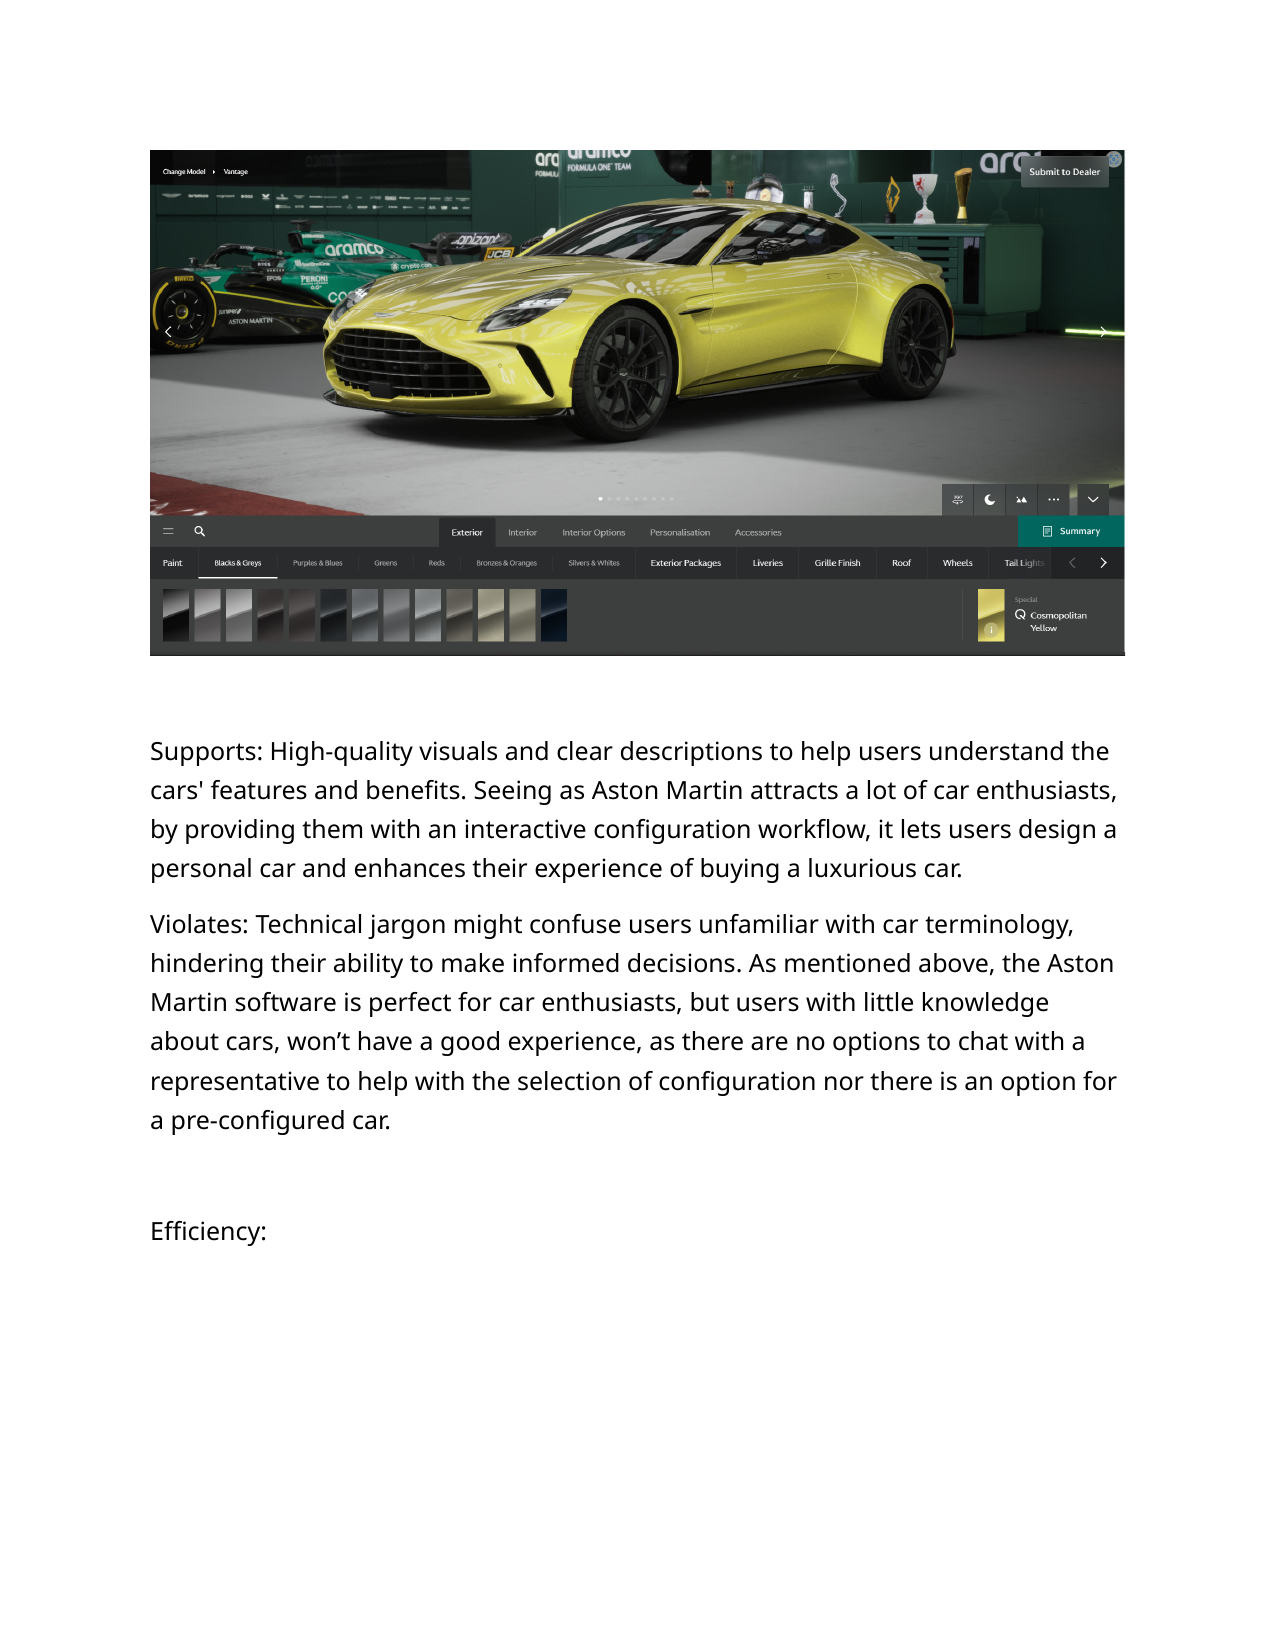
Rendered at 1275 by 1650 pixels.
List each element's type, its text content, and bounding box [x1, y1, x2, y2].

text Efficiency: [150, 1214, 1125, 1248]
text Supports: High-quality visuals and clear descriptions to help users understand the cars' features and benefits. Seeing as Aston Martin attracts a lot of car enthusiasts, by providing them with an interactive configuration workflow, it lets users design a personal car and enhances their experience of buying a luxurious car. [150, 733, 1125, 885]
picture [150, 150, 1125, 656]
text Violates: Technical jargon might confuse users unfamiliar with car terminology, hindering their ability to make informed decisions. As mentioned above, the Aston Martin software is perfect for car enthusiasts, but users with little knowledge about cars, won’t have a good experience, as there are no options to chat with a representative to help with the selection of configuration nor there is an option for a pre-configured car. [150, 907, 1125, 1136]
